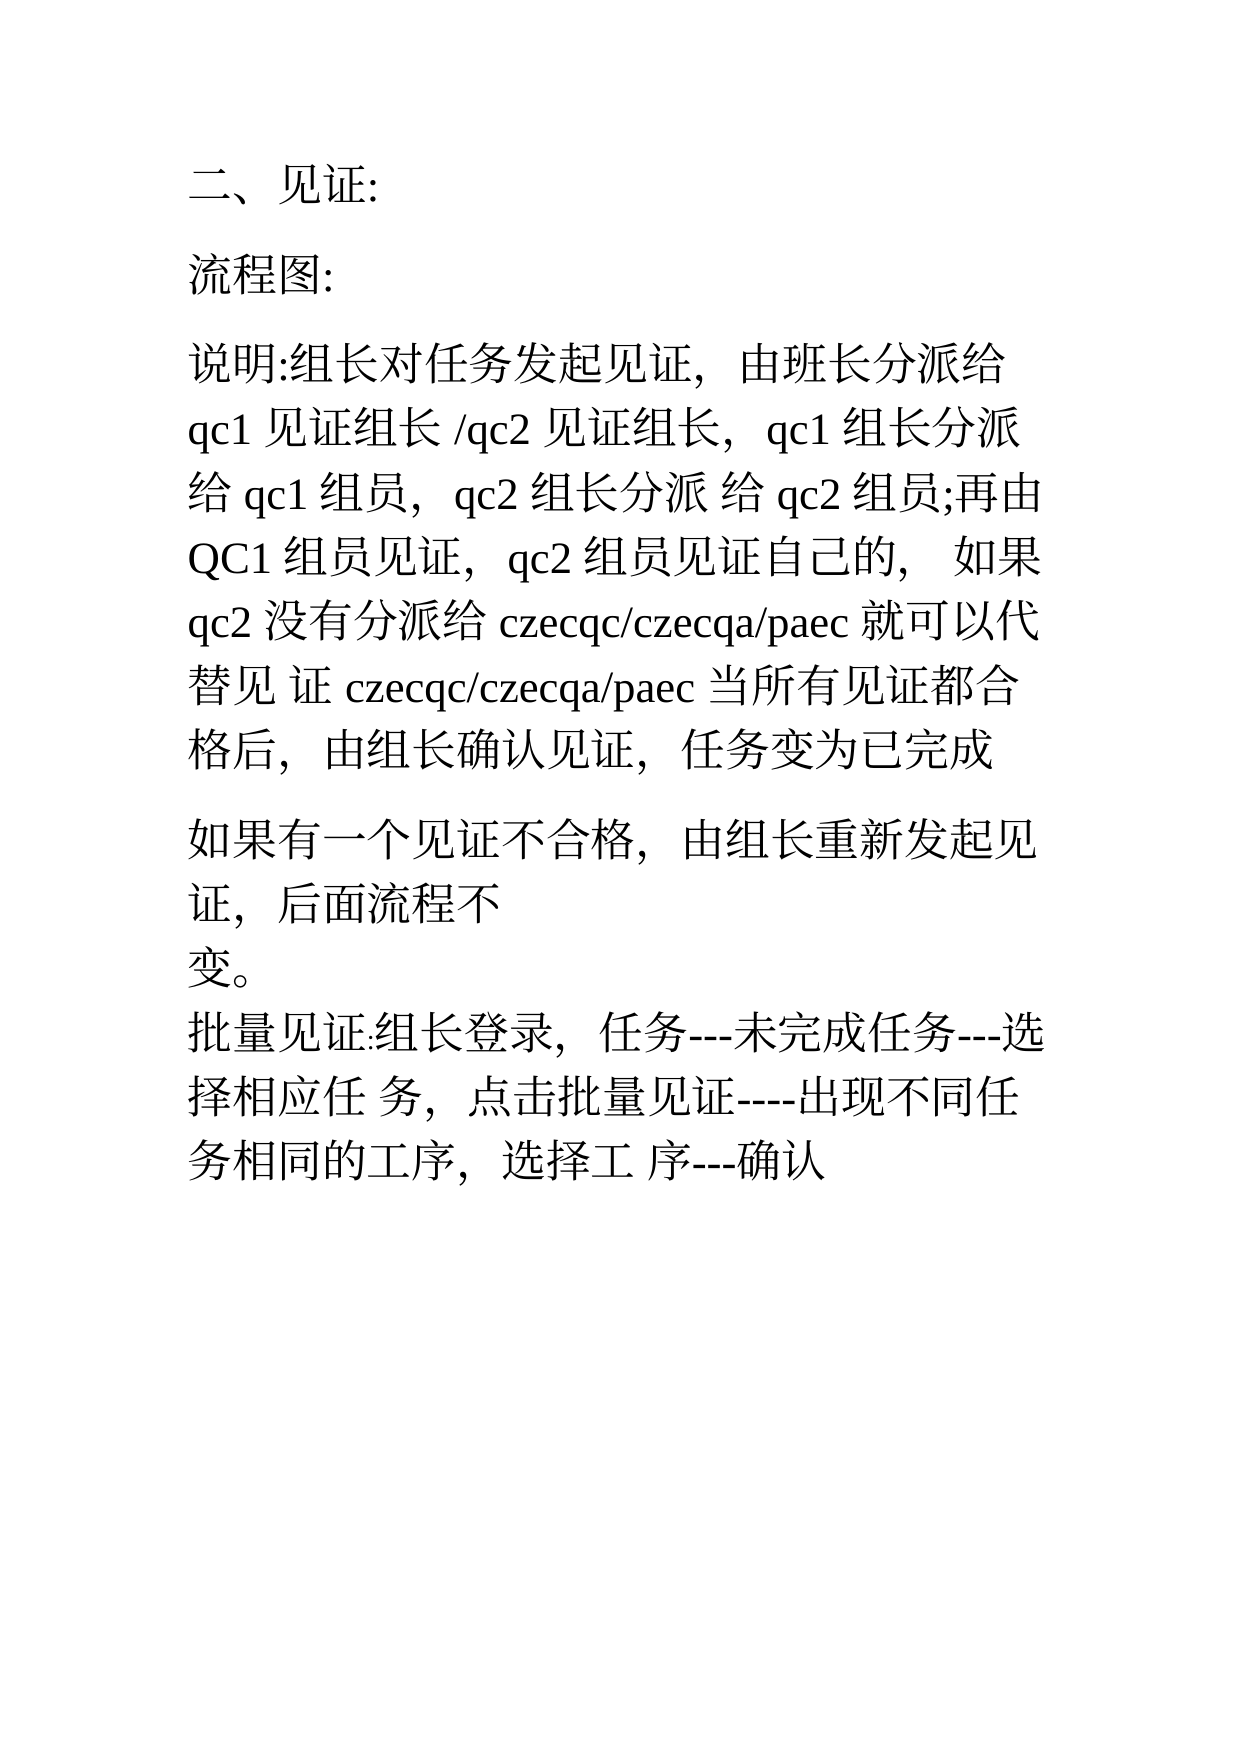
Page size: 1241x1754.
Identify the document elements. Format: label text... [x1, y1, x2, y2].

text 如果有一个见证不合格，由组长重新发起见证，后面流程不 [187, 804, 1053, 933]
text 流程图: [187, 239, 1053, 304]
text 说明:组长对任务发起见证，由班长分派给 qc1 见证组长 /qc2 见证组长，qc1 组长分派给 qc1 组员，qc2 组长分派 给 qc2 组员;再由 QC1 组员见证，qc2 组员见证自己的， 如果 qc2 没有分派给 czecqc/czecqa/paec 就可以代替见 证 czecqc/czecqa/paec 当所有见证都合格后，由组长确认见证，任务变为已完成 [187, 329, 1053, 779]
text 二、见证: [187, 150, 1053, 214]
text 变。 [187, 933, 1053, 997]
text 批量见证:组长登录，任务---未完成任务---选择相应任 务，点击批量见证----出现不同任务相同的工序，选择工 序---确认 [187, 997, 1053, 1191]
